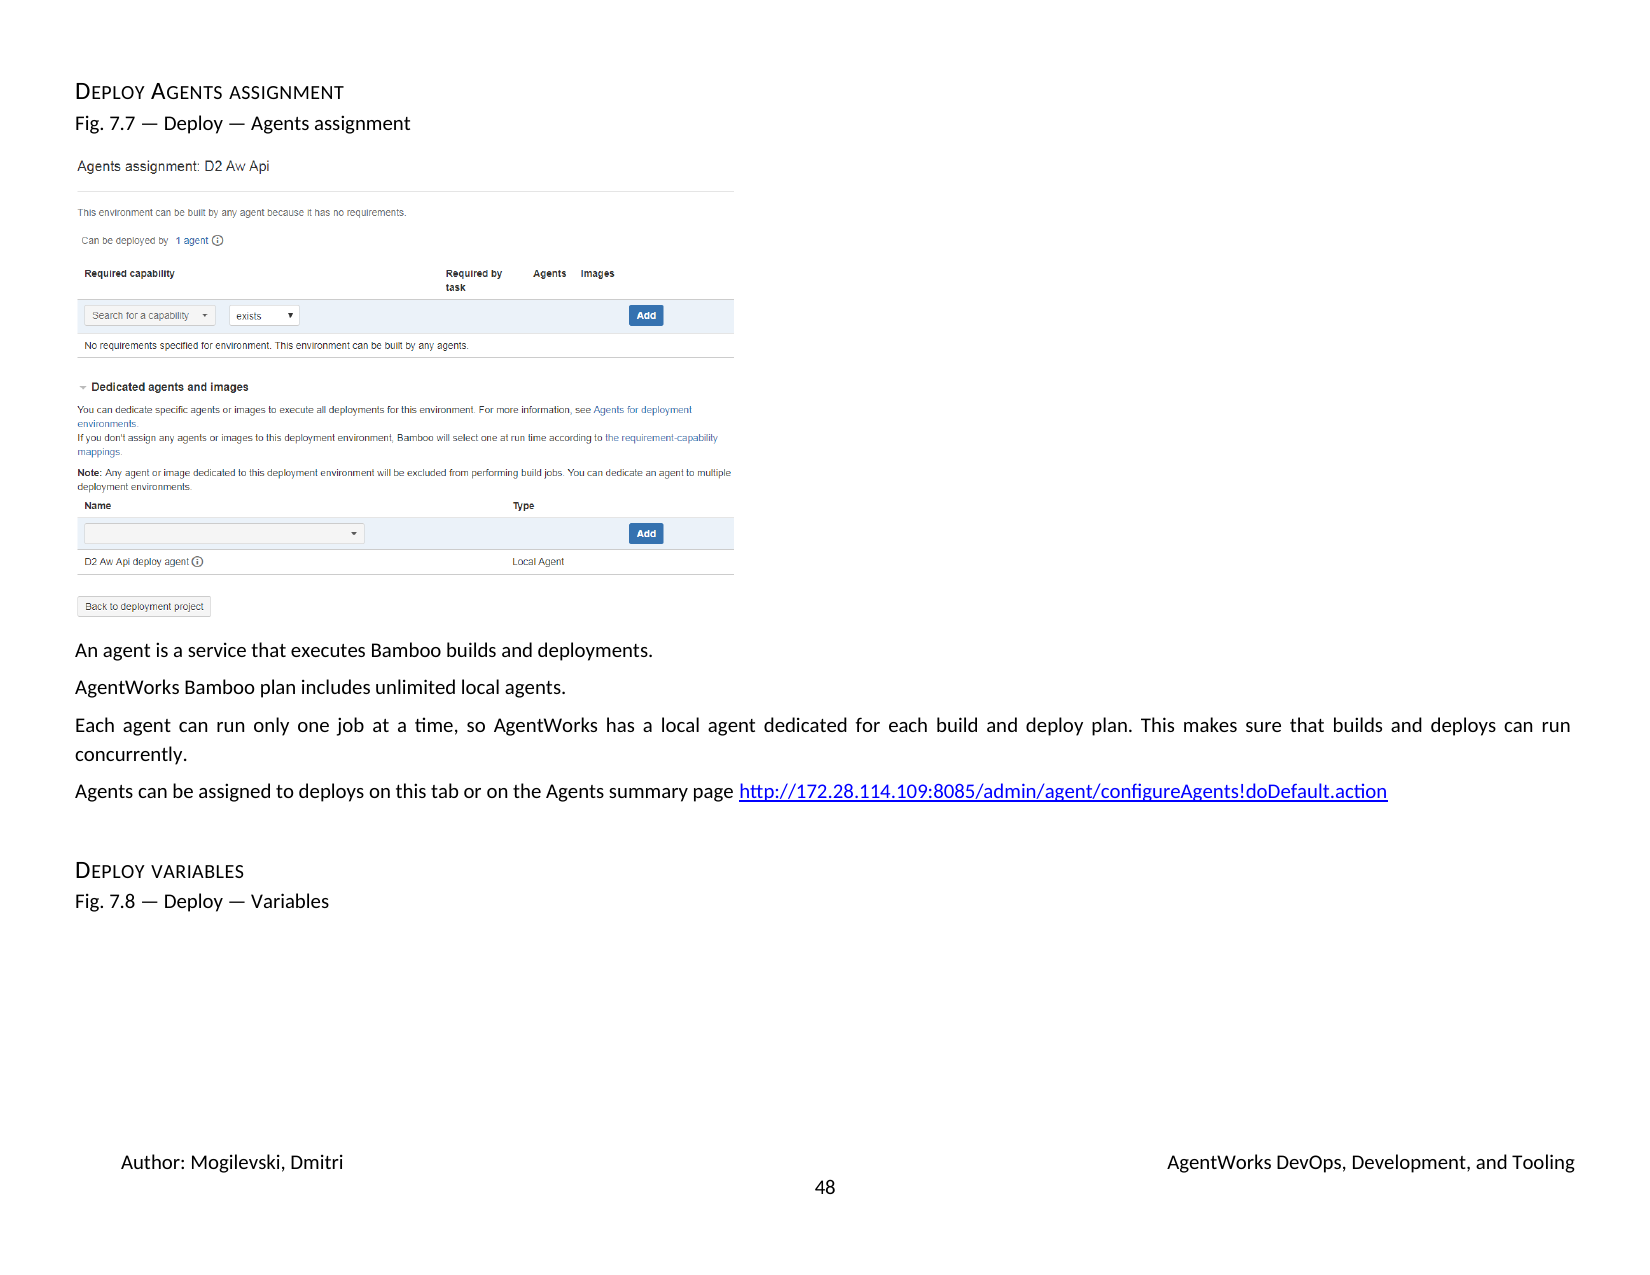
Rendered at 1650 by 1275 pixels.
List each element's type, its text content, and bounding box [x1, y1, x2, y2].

text Fig. 7.8 — Deploy — Variables [75, 889, 1575, 914]
picture [75, 147, 736, 625]
subtitle Deploy variables [75, 854, 1575, 884]
text Agents can be assigned to deploys on this tab or on the Agents summary page http://172.28.114.109:8085/admin/agent/configureAgents!doDefault.action [75, 779, 1575, 804]
text An agent is a service that executes Bamboo builds and deployments. [75, 637, 1575, 662]
text Fig. 7.7 — Deploy — Agents assignment [75, 110, 1575, 135]
subtitle Deploy Agents assignment [75, 75, 1575, 106]
text AgentWorks Bamboo plan includes unlimited local agents. [75, 674, 1575, 700]
text Each agent can run only one job at a time, so AgentWorks has a local agent dedicated for each build and deploy plan. This makes sure that builds and deploys can run concurrently. [75, 712, 1575, 767]
